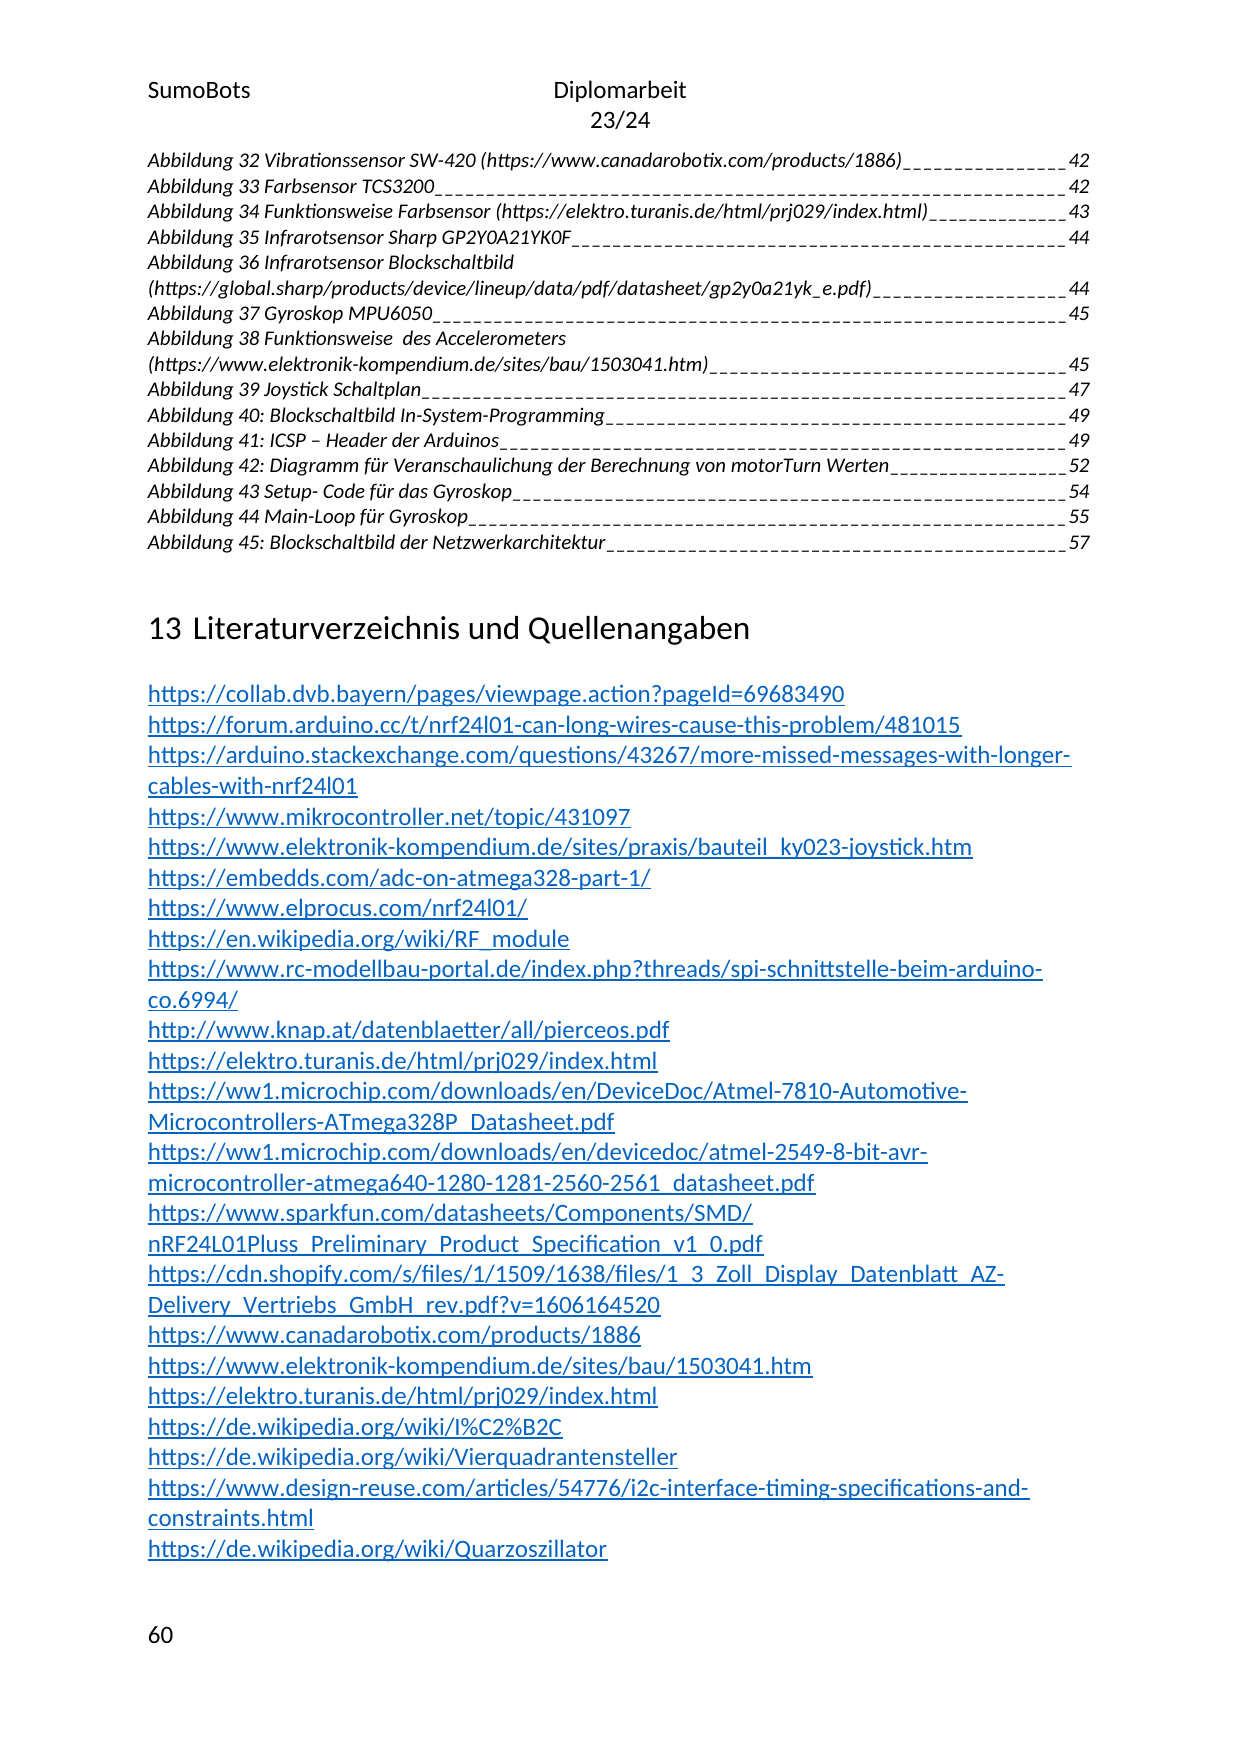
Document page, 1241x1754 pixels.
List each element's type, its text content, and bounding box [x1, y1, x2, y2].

text https://elektro.turanis.de/html/prj029/index.html [148, 1381, 1093, 1411]
text https://de.wikipedia.org/wiki/Vierquadrantensteller [148, 1442, 1093, 1472]
text Abbildung 40: Blockschaltbild In-System-Programming 49 [148, 402, 1093, 427]
text https://embedds.com/adc-on-atmega328-part-1/ [148, 862, 1093, 892]
text https://www.elprocus.com/nrf24l01/ [148, 892, 1093, 923]
text https://www.elektronik-kompendium.de/sites/bau/1503041.htm [148, 1350, 1093, 1381]
text Abbildung 37 Gyroskop MPU6050 45 [148, 300, 1093, 326]
text https://forum.arduino.cc/t/nrf24l01-can-long-wires-cause-this-problem/481015 [148, 709, 1093, 739]
text https://ww1.microchip.com/downloads/en/devicedoc/atmel-2549-8-bit-avr-microcontroller-atmega640-1280-1281-2560-2561_datasheet.pdf [148, 1136, 1093, 1197]
text Abbildung 33 Farbsensor TCS3200 42 [148, 173, 1093, 198]
text https://www.elektronik-kompendium.de/sites/praxis/bauteil_ky023-joystick.htm [148, 831, 1093, 862]
text https://en.wikipedia.org/wiki/RF_module [148, 923, 1093, 953]
text Abbildung 42: Diagramm für Veranschaulichung der Berechnung von motorTurn Werten 52 [148, 453, 1093, 478]
text Abbildung 38 Funktionsweise des Accelerometers (https://www.elektronik-kompendium.de/sites/bau/1503041.htm) 45 [148, 326, 1093, 376]
text https://de.wikipedia.org/wiki/Quarzoszillator [148, 1533, 1093, 1564]
subtitle Literaturverzeichnis und Quellenangaben [148, 607, 1093, 648]
text https://cdn.shopify.com/s/files/1/1509/1638/files/1_3_Zoll_Display_Datenblatt_AZ-Delivery_Vertriebs_GmbH_rev.pdf?v=1606164520 [148, 1258, 1093, 1319]
text https://www.mikrocontroller.net/topic/431097 [148, 801, 1093, 831]
text https://ww1.microchip.com/downloads/en/DeviceDoc/Atmel-7810-Automotive-Microcontrollers-ATmega328P_Datasheet.pdf [148, 1075, 1093, 1136]
text Abbildung 32 Vibrationssensor SW-420 (https://www.canadarobotix.com/products/1886) 42 [148, 148, 1093, 173]
text https://de.wikipedia.org/wiki/I%C2%B2C [148, 1411, 1093, 1442]
text Abbildung 39 Joystick Schaltplan 47 [148, 376, 1093, 402]
text https://www.sparkfun.com/datasheets/Components/SMD/nRF24L01Pluss_Preliminary_Product_Specification_v1_0.pdf [148, 1197, 1093, 1258]
text https://www.design-reuse.com/articles/54776/i2c-interface-timing-specifications-and-constraints.html [148, 1472, 1093, 1533]
text Abbildung 43 Setup- Code für das Gyroskop 54 [148, 478, 1093, 503]
text Abbildung 44 Main-Loop für Gyroskop 55 [148, 503, 1093, 529]
text http://www.knap.at/datenblaetter/all/pierceos.pdf [148, 1014, 1093, 1045]
text https://arduino.stackexchange.com/questions/43267/more-missed-messages-with-longer-cables-with-nrf24l01 [148, 739, 1093, 801]
text Abbildung 35 Infrarotsensor Sharp GP2Y0A21YK0F 44 [148, 224, 1093, 249]
text https://www.canadarobotix.com/products/1886 [148, 1319, 1093, 1350]
text Abbildung 41: ICSP – Header der Arduinos 49 [148, 427, 1093, 453]
text Abbildung 34 Funktionsweise Farbsensor (https://elektro.turanis.de/html/prj029/index.html) 43 [148, 198, 1093, 224]
text https://www.rc-modellbau-portal.de/index.php?threads/spi-schnittstelle-beim-arduino-co.6994/ [148, 953, 1093, 1014]
text Abbildung 45: Blockschaltbild der Netzwerkarchitektur 57 [148, 529, 1093, 554]
text https://collab.dvb.bayern/pages/viewpage.action?pageId=69683490 [148, 678, 1093, 709]
text https://elektro.turanis.de/html/prj029/index.html [148, 1045, 1093, 1075]
text Abbildung 36 Infrarotsensor Blockschaltbild (https://global.sharp/products/device/lineup/data/pdf/datasheet/gp2y0a21yk_e.pdf) 44 [148, 249, 1093, 300]
